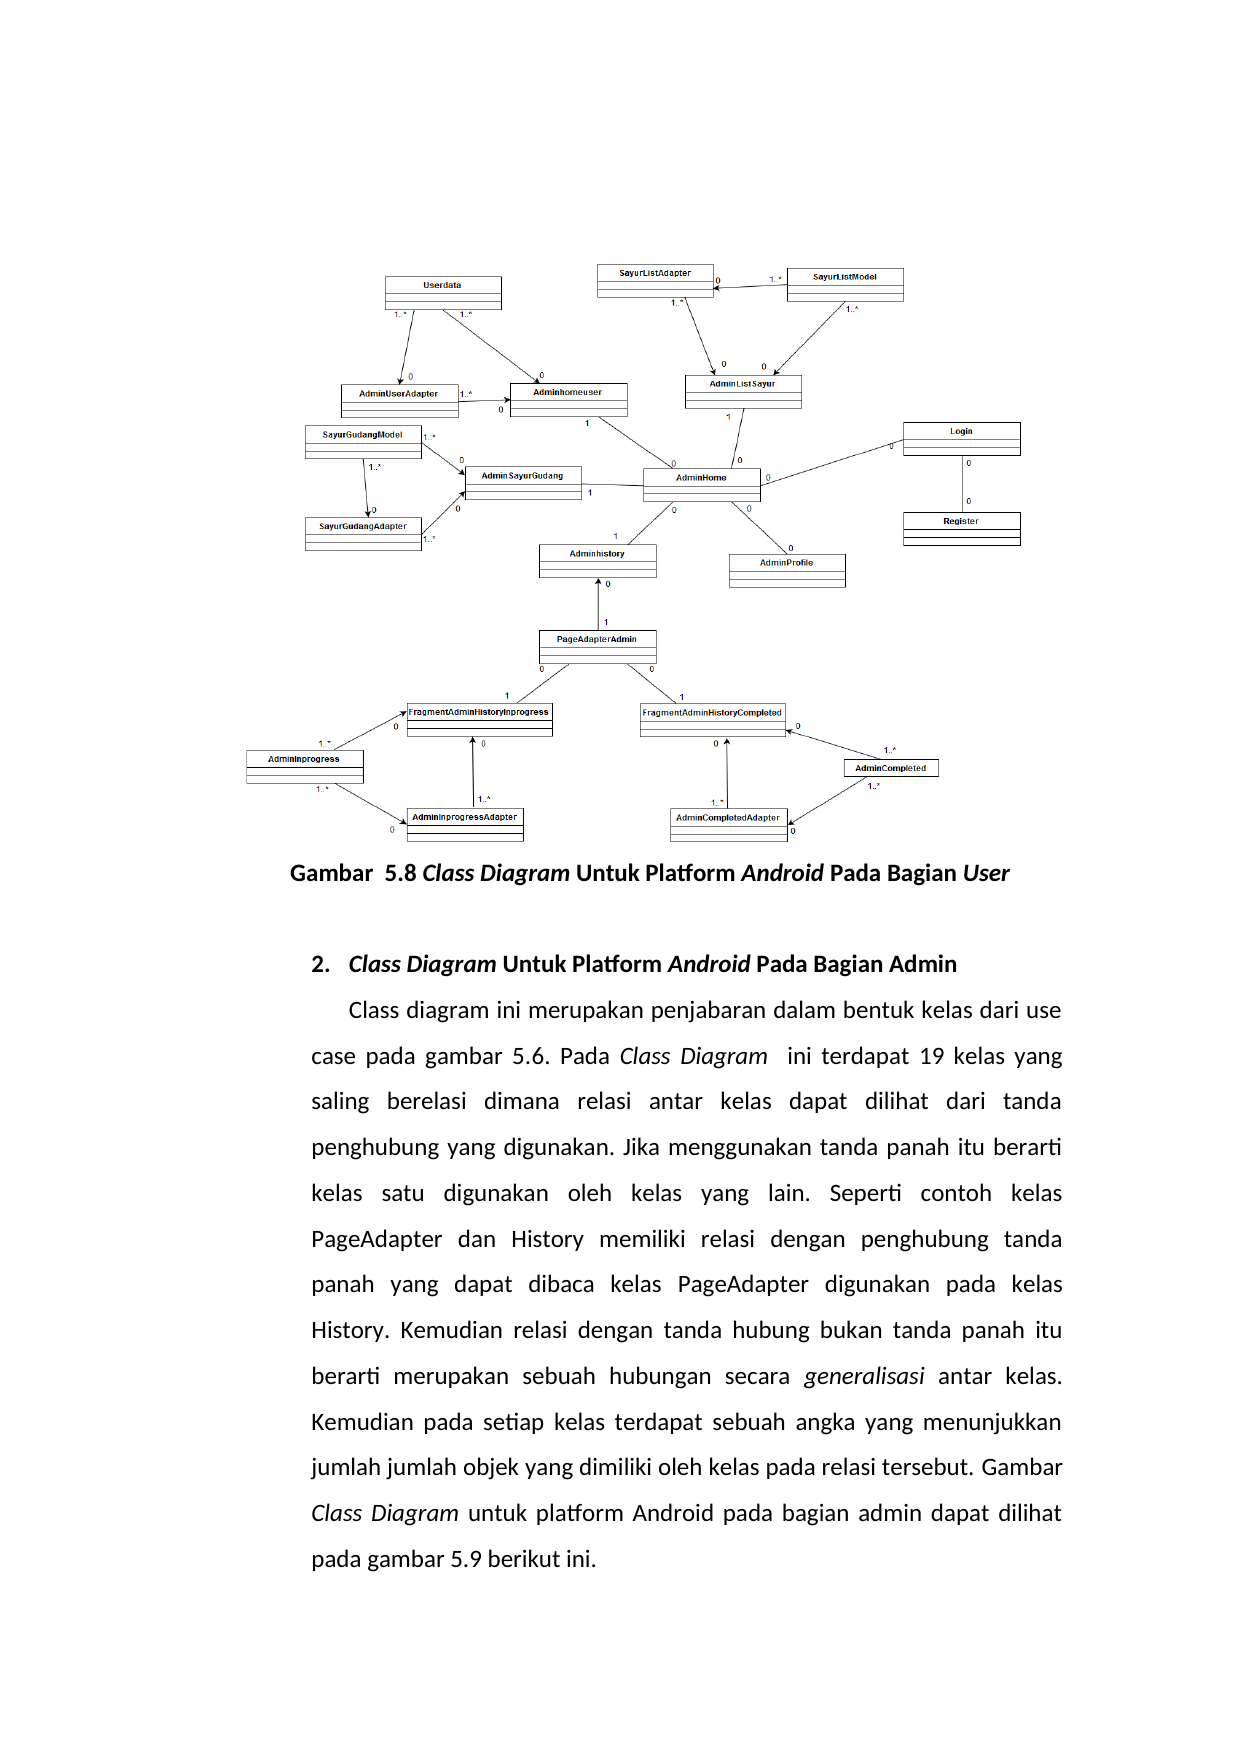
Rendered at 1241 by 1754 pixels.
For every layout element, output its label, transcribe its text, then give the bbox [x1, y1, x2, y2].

list Class diagram ini merupakan penjabaran dalam bentuk kelas dari use case pada gambar 5.6. Pada Class Diagram ini terdapat 19 kelas yang saling berelasi dimana relasi antar kelas dapat dilihat dari tanda penghubung yang digunakan. Jika menggunakan tanda panah itu berarti kelas satu digunakan oleh kelas yang lain. Seperti contoh kelas PageAdapter dan History memiliki relasi dengan penghubung tanda panah yang dapat dibaca kelas PageAdapter digunakan pada kelas History. Kemudian relasi dengan tanda hubung bukan tanda panah itu berarti merupakan sebuah hubungan secara generalisasi antar kelas. Kemudian pada setiap kelas terdapat sebuah angka yang menunjukkan jumlah jumlah objek yang dimiliki oleh kelas pada relasi tersebut. Gambar Class Diagram untuk platform Android pada bagian admin dapat dilihat pada gambar 5.9 berikut ini. [311, 994, 1063, 1573]
list Class Diagram Untuk Platform Android Pada Bagian Admin [311, 948, 1063, 979]
picture [246, 206, 1050, 842]
subtitle Gambar 5.8 Class Diagram Untuk Platform Android Pada Bagian User [235, 857, 1064, 887]
